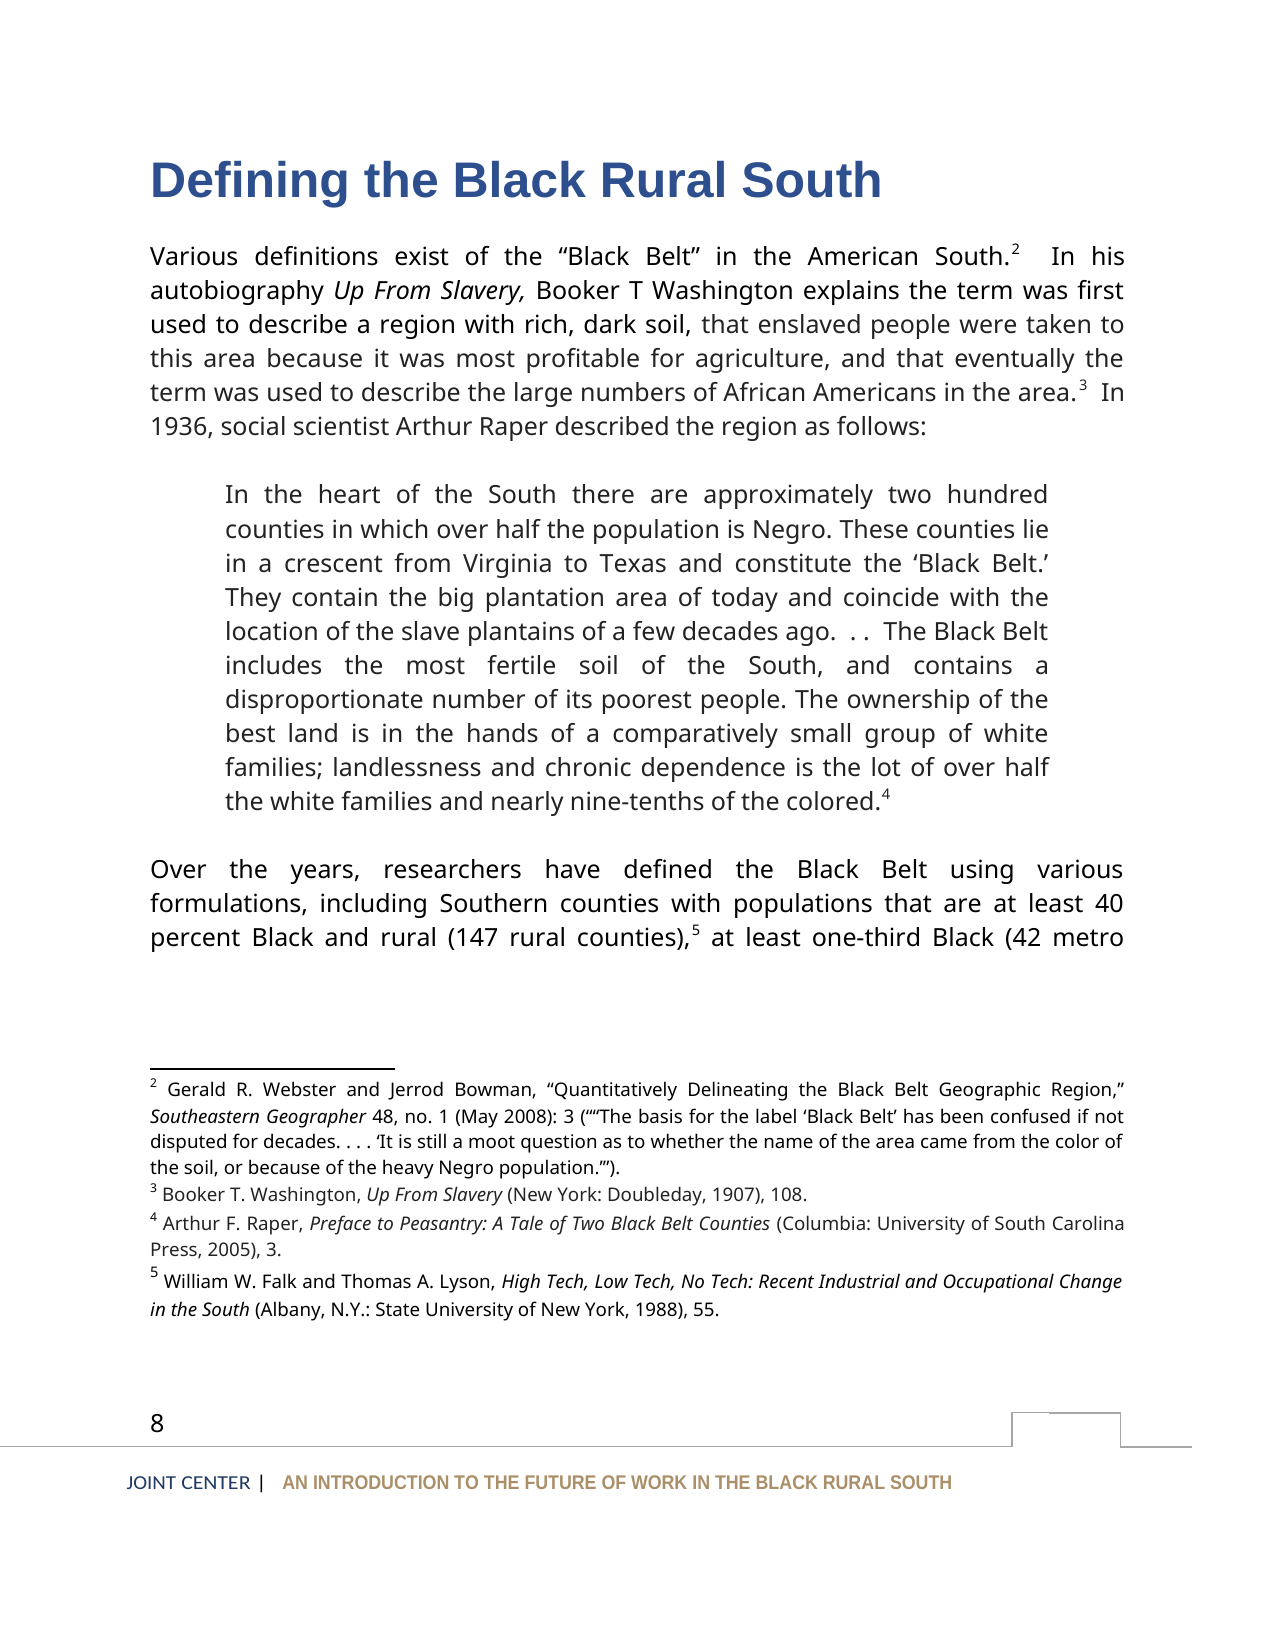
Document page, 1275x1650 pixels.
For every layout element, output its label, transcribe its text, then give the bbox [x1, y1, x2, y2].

list Various definitions exist of the “Black Belt” in the American South. In his autobiography Up From Slavery, Booker T Washington explains the term was first used to describe a region with rich, dark soil, that enslaved people were taken to this area because it was most profitable for agriculture, and that eventually the term was used to describe the large numbers of African Americans in the area. In 1936, social scientist Arthur Raper described the region as follows: [150, 239, 1125, 443]
list Over the years, researchers have defined the Black Belt using various formulations, including Southern counties with populations that are at least 40 percent Black and rural (147 rural counties), at least one-third Black (42 metro counties and 198 rural counties), and at least 12 percent Black (623 metro and rural counties). [150, 852, 1125, 988]
list In the heart of the South there are approximately two hundred counties in which over half the population is Negro. These counties lie in a crescent from Virginia to Texas and constitute the ‘Black Belt.’ They contain the big plantation area of today and coincide with the location of the slave plantains of a few decades ago. . . The Black Belt includes the most fertile soil of the South, and contains a disproportionate number of its poorest people. The ownership of the best land is in the hands of a comparatively small group of white families; landlessness and chronic dependence is the lot of over half the white families and nearly nine-tenths of the colored. [225, 477, 1050, 818]
list Defining the Black Rural South [150, 150, 1125, 207]
